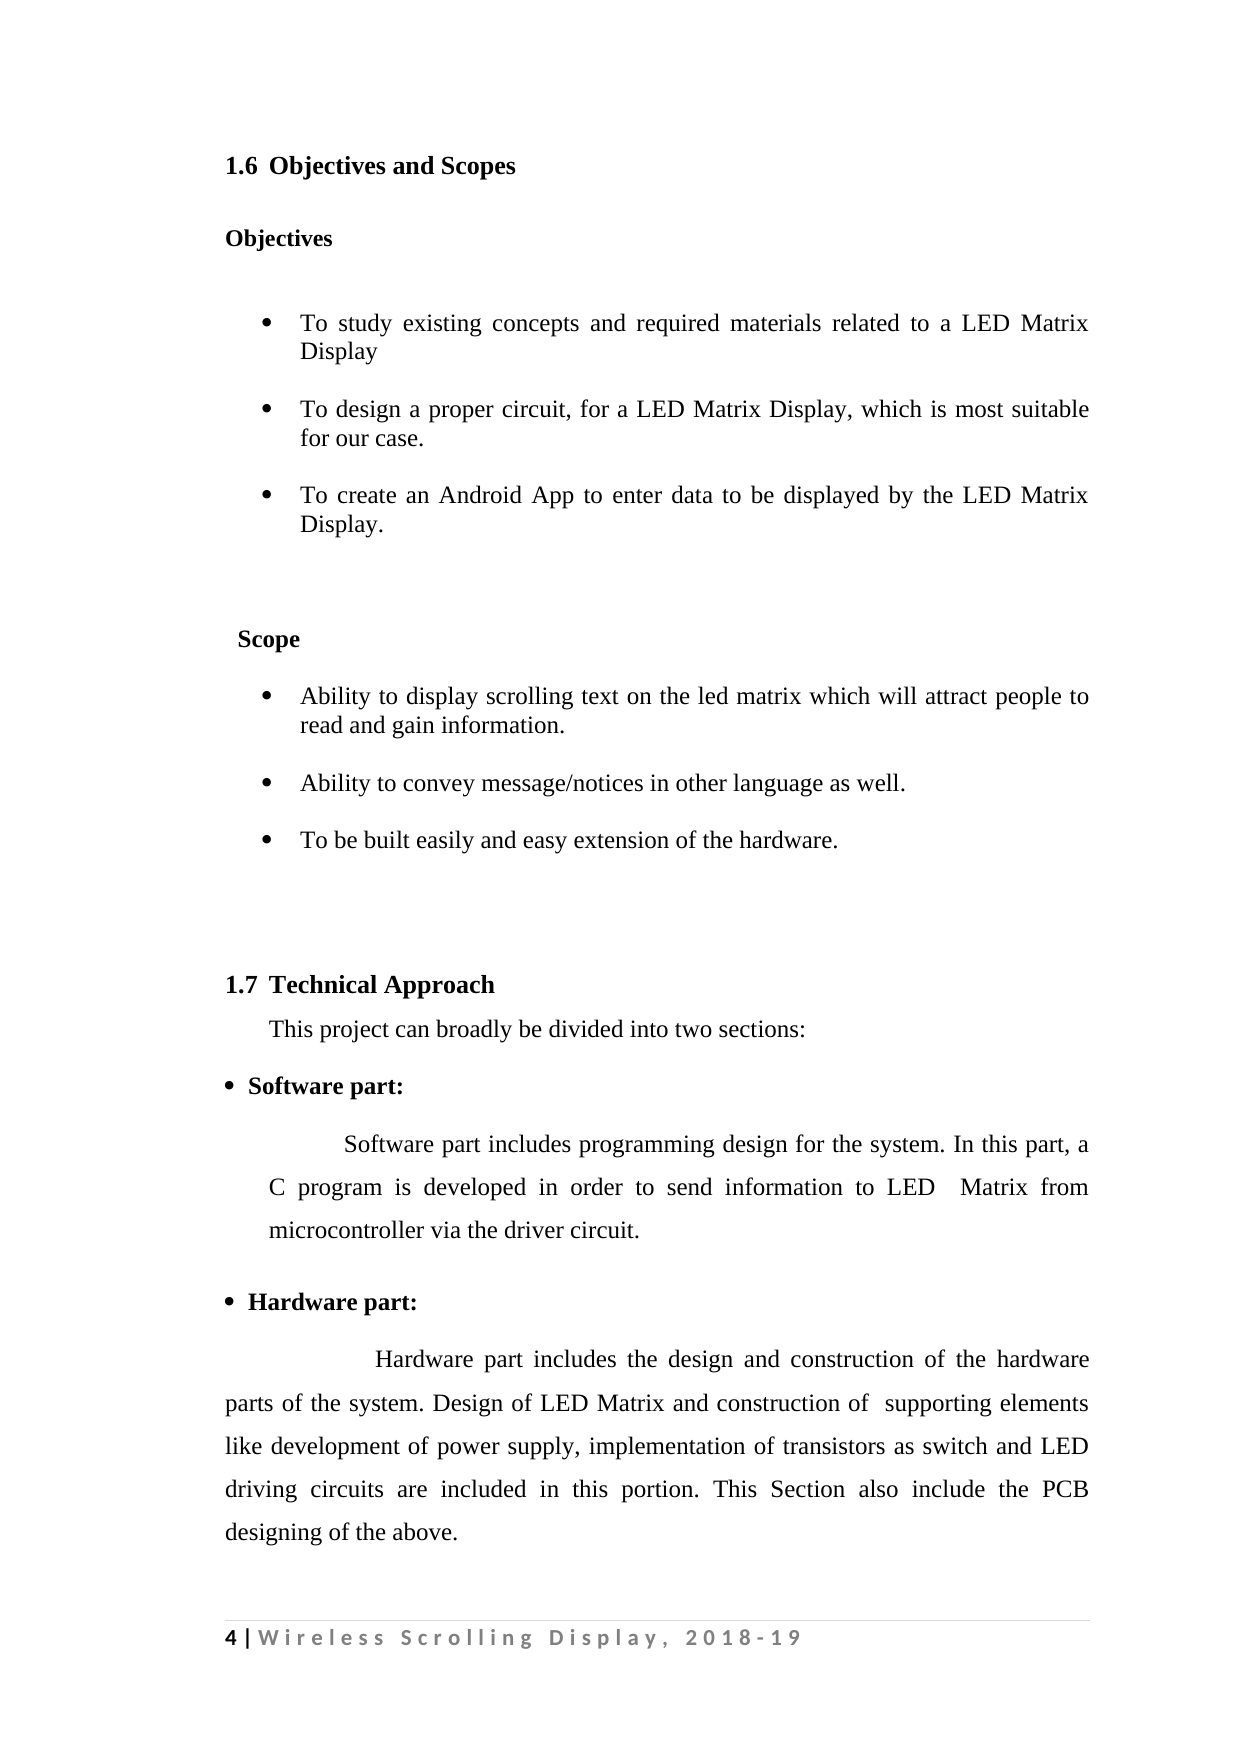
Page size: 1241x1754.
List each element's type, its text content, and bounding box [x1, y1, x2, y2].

list Ability to convey message/notices in other language as well. [262, 768, 1090, 796]
text Scope [225, 624, 1090, 653]
list To be built easily and easy extension of the hardware. [262, 825, 1090, 854]
list To study existing concepts and required materials related to a LED Matrix Display [262, 308, 1090, 365]
text This project can broadly be divided into two sections: [269, 1014, 1090, 1043]
list Technical Approach [225, 969, 1090, 999]
text Software part: [225, 1071, 1090, 1100]
text Hardware part includes the design and construction of the hardware parts of the system. Design of LED Matrix and construction of supporting elements like development of power supply, implementation of transistors as switch and LED driving circuits are included in this portion. This Section also include the PCB designing of the above. [225, 1344, 1090, 1546]
list Ability to display scrolling text on the led matrix which will attract people to read and gain information. [262, 681, 1090, 739]
text Software part includes programming design for the system. In this part, a C program is developed in order to send information to LED Matrix from microcontroller via the driver circuit. [269, 1129, 1090, 1244]
list To create an Android App to enter data to be displayed by the LED Matrix Display. [262, 480, 1090, 538]
list Objectives and Scopes [225, 150, 1090, 180]
list To design a proper circuit, for a LED Matrix Display, which is most suitable for our case. [262, 394, 1090, 451]
text Hardware part: [225, 1287, 1090, 1316]
text Objectives [225, 224, 1090, 251]
